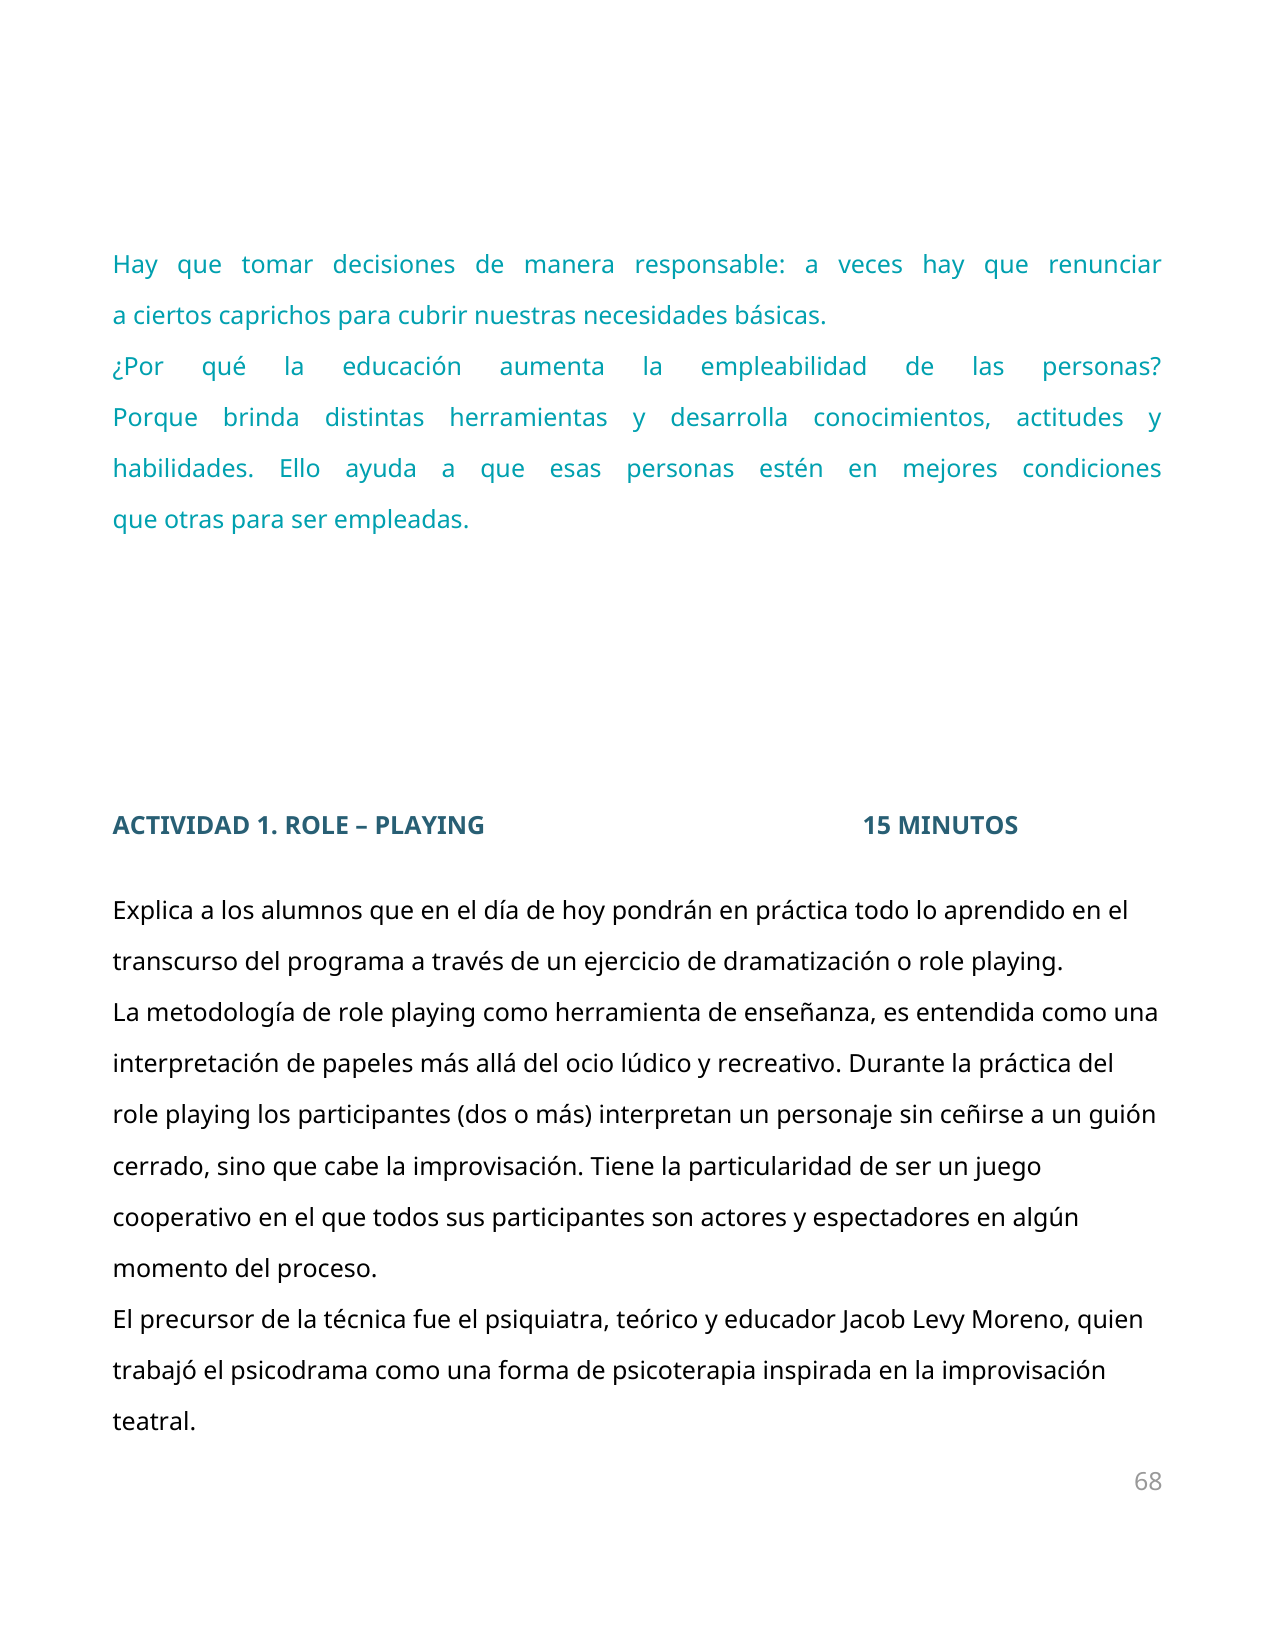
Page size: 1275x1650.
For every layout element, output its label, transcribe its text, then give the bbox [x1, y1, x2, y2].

text La metodología de role playing como herramienta de enseñanza, es entendida como una interpretación de papeles más allá del ocio lúdico y recreativo. Durante la práctica del role playing los participantes (dos o más) interpretan un personaje sin ceñirse a un guión cerrado, sino que cabe la improvisación. Tiene la particularidad de ser un juego cooperativo en el que todos sus participantes son actores y espectadores en algún momento del proceso. [112, 995, 1162, 1284]
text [112, 246, 1162, 331]
text ¿Por qué la educación aumenta la empleabilidad de las personas? Porque brinda distintas herramientas y desarrolla conocimientos, actitudes y habilidades. Ello ayuda a que esas personas estén en mejores condiciones que otras para ser empleadas. [112, 348, 1162, 536]
text ACTIVIDAD 1. ROLE – PLAYING 15 MINUTOS [112, 808, 1162, 842]
text El precursor de la técnica fue el psiquiatra, teórico y educador Jacob Levy Moreno, quien trabajó el psicodrama como una forma de psicoterapia inspirada en la improvisación teatral. [112, 1301, 1162, 1437]
text Explica a los alumnos que en el día de hoy pondrán en práctica todo lo aprendido en el transcurso del programa a través de un ejercicio de dramatización o role playing. [112, 893, 1162, 978]
